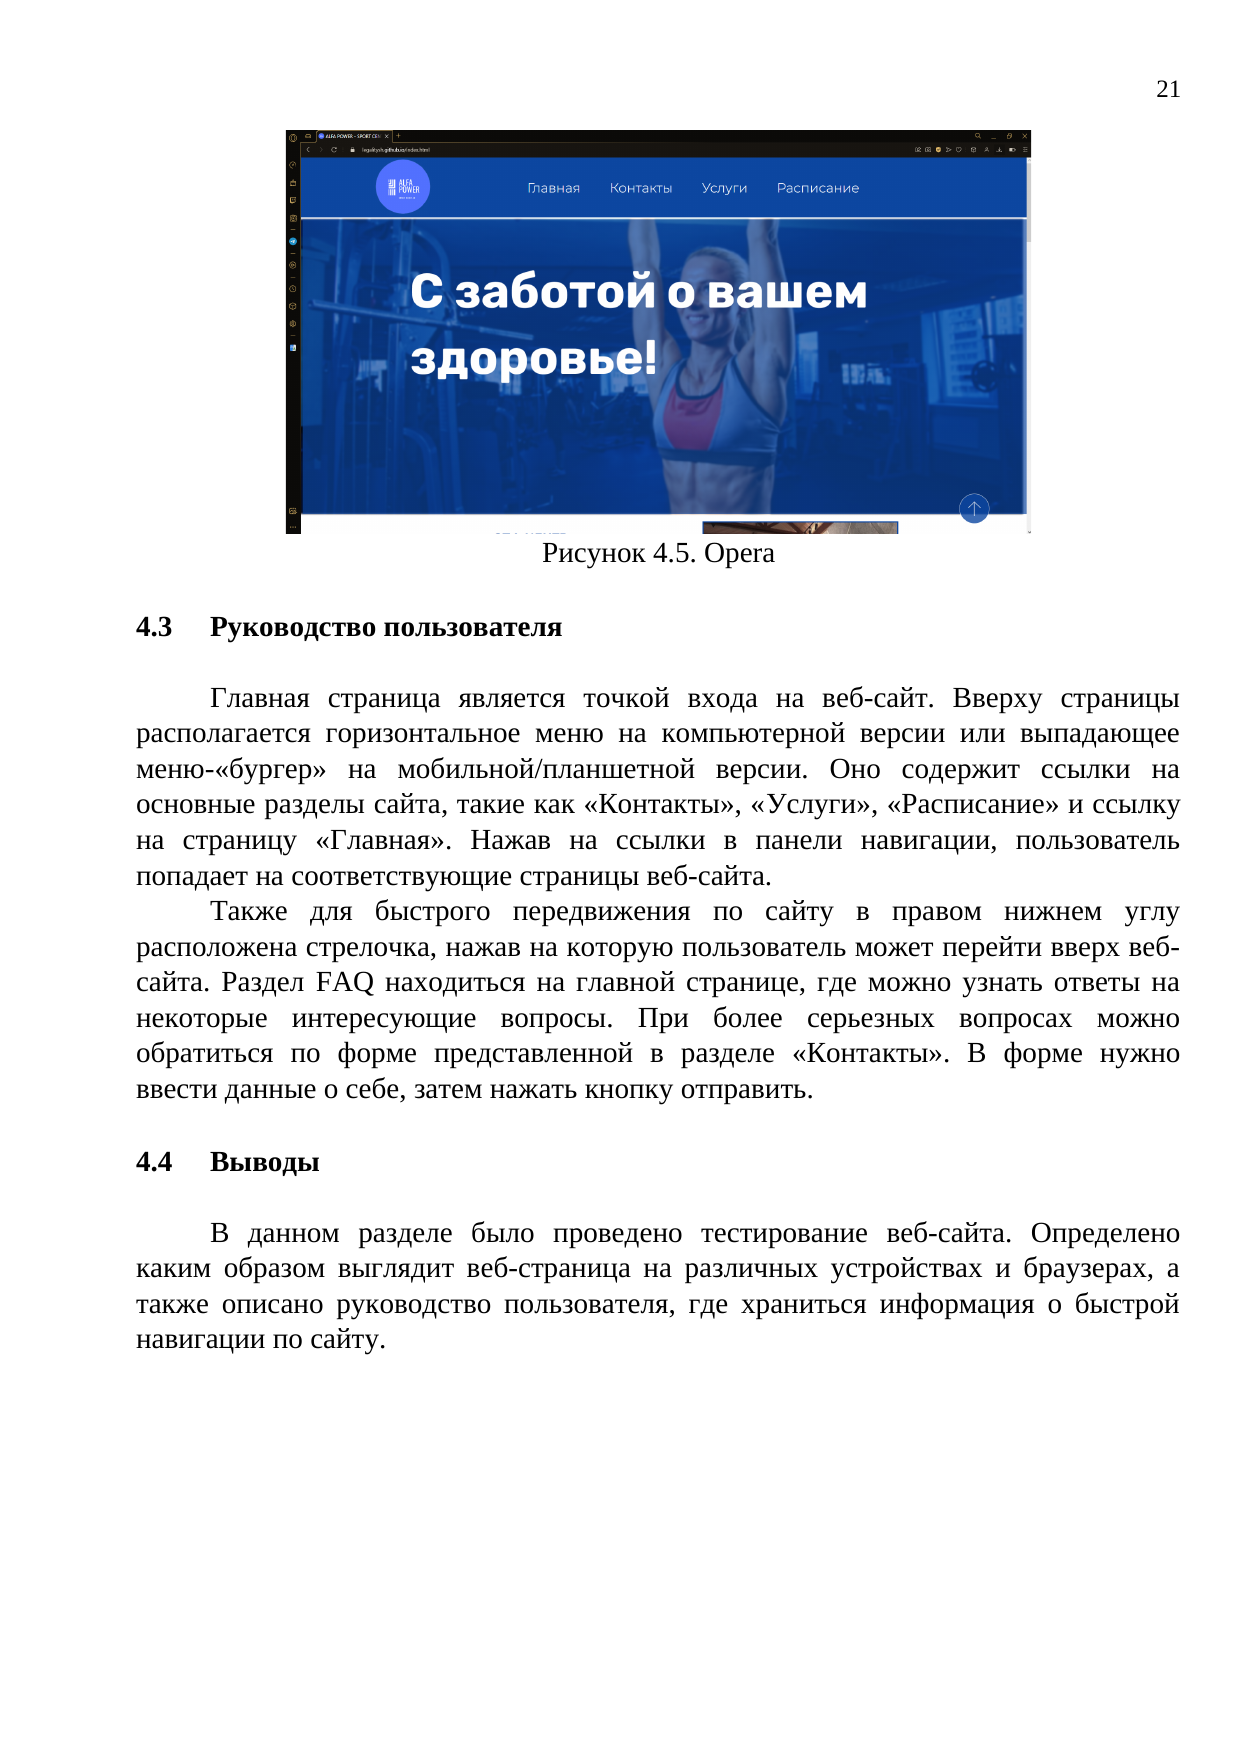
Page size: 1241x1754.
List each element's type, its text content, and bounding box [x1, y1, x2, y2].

picture [285, 130, 1032, 534]
text В данном разделе было проведено тестирование веб-сайта. Определено каким образом выглядит веб-страница на различных устройствах и браузерах, а также описано руководство пользователя, где храниться информация о быстрой навигации по сайту. [136, 1215, 1181, 1355]
subtitle Руководство пользователя [136, 609, 1181, 642]
subtitle Выводы [136, 1144, 1181, 1177]
text Главная страница является точкой входа на веб-сайт. Вверху страницы располагается горизонтальное меню на компьютерной версии или выпадающее меню-«бургер» на мобильной/планшетной версии. Оно содержит ссылки на основные разделы сайта, такие как «Контакты», «Услуги», «Расписание» и ссылку на страницу «Главная». Нажав на ссылки в панели навигации, пользователь попадает на соответствующие страницы веб-сайта. [136, 680, 1181, 891]
text Рисунок 4.5. Opera [136, 536, 1181, 569]
text Также для быстрого передвижения по сайту в правом нижнем углу расположена стрелочка, нажав на которую пользователь может перейти вверх веб-сайта. Раздел FAQ находиться на главной странице, где можно узнать ответы на некоторые интересующие вопросы. При более серьезных вопросах можно обратиться по форме представленной в разделе «Контакты». В форме нужно ввести данные о себе, затем нажать кнопку отправить. [136, 893, 1181, 1104]
